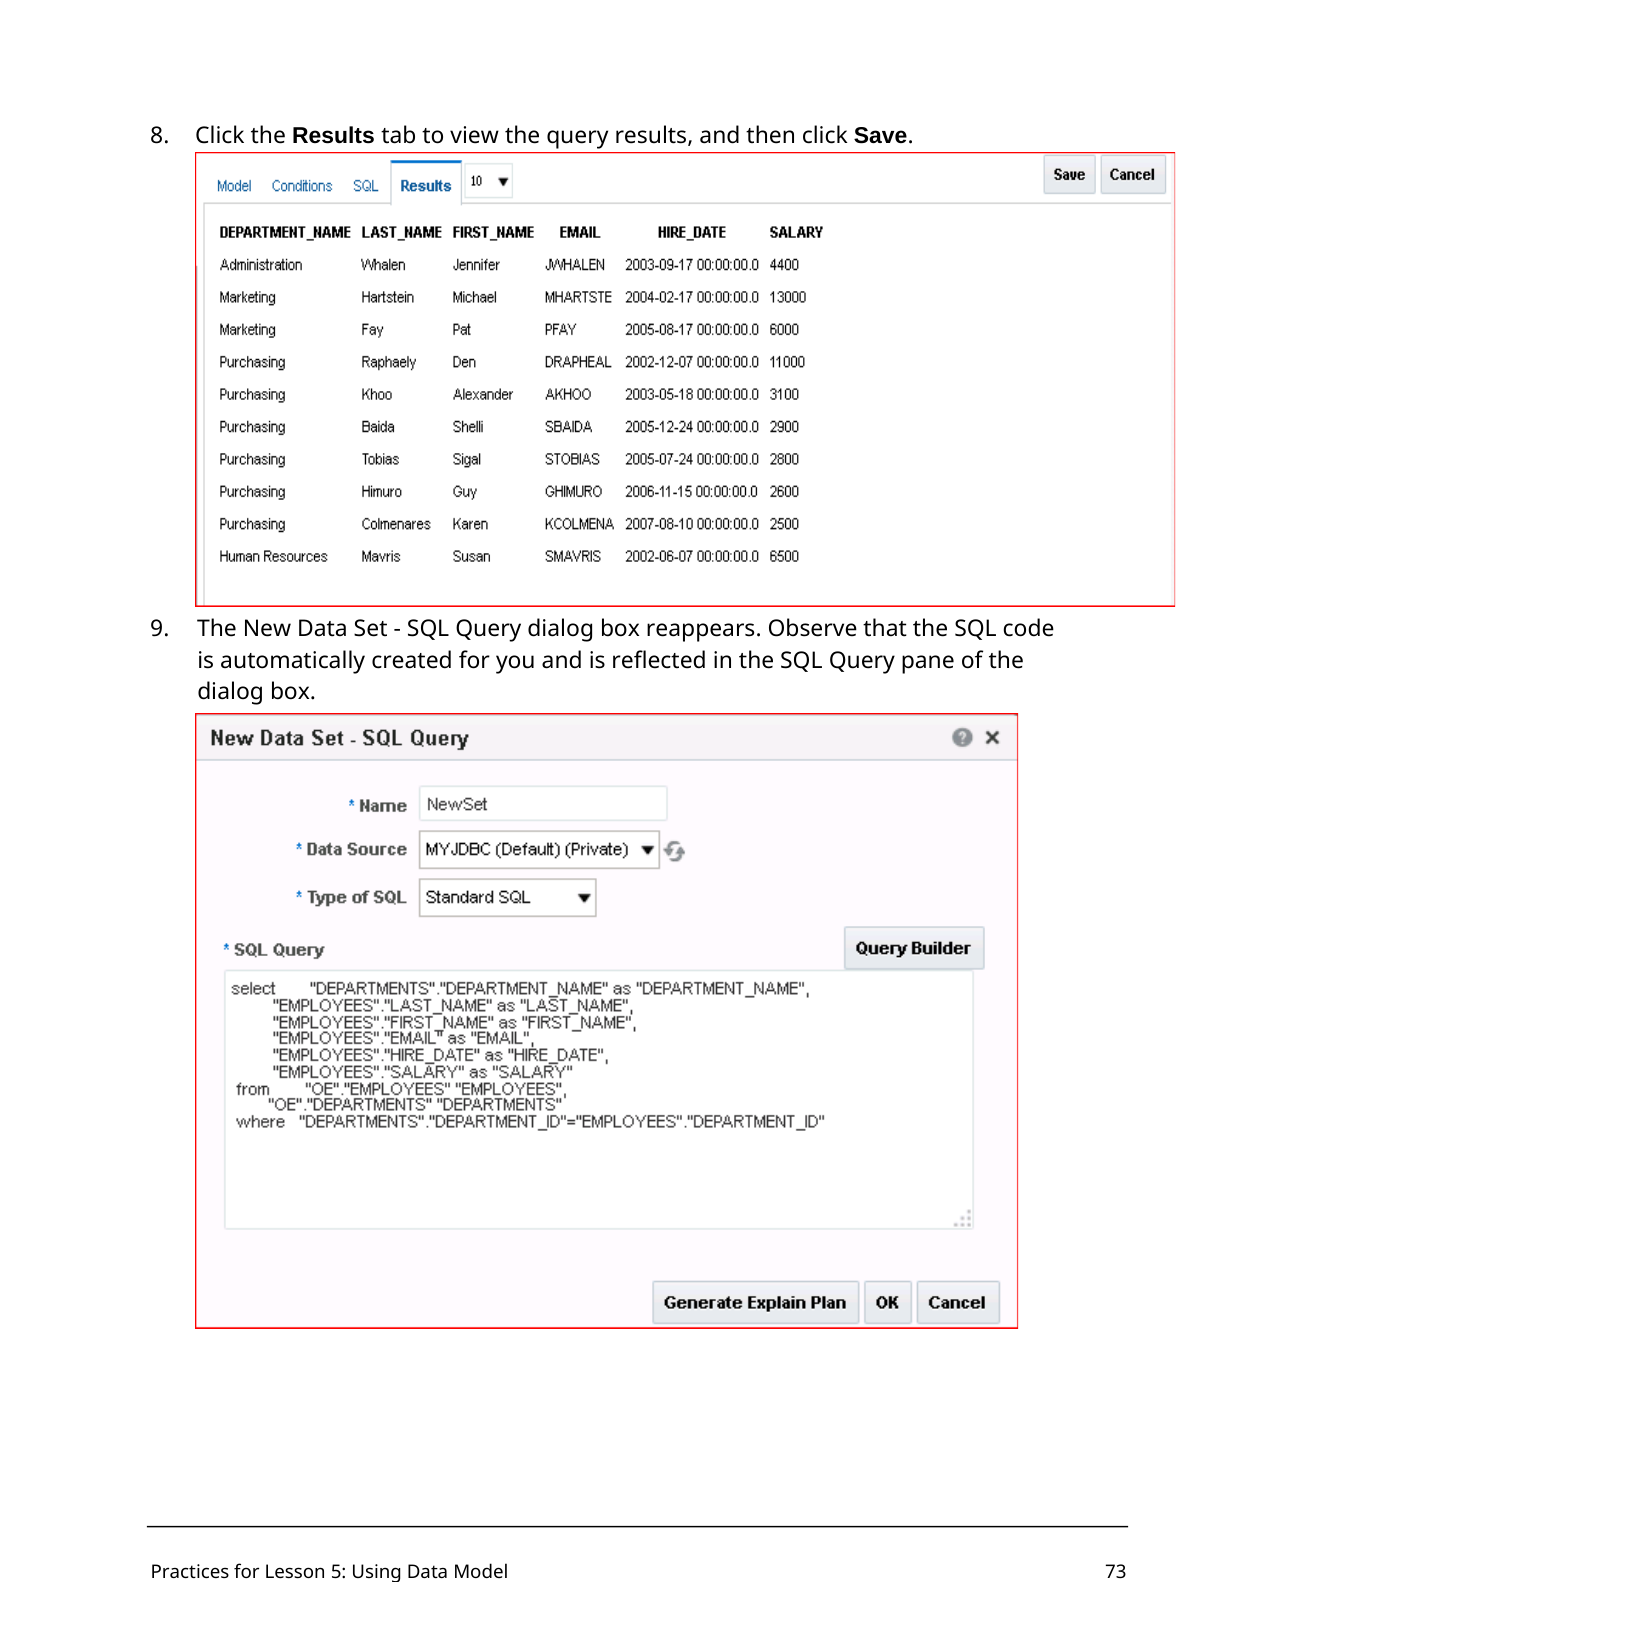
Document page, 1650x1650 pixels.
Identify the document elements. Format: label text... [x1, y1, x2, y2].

picture [195, 713, 1019, 1329]
picture [195, 152, 1176, 607]
list Click the Results tab to view the query results, and then click Save. [150, 118, 1414, 150]
